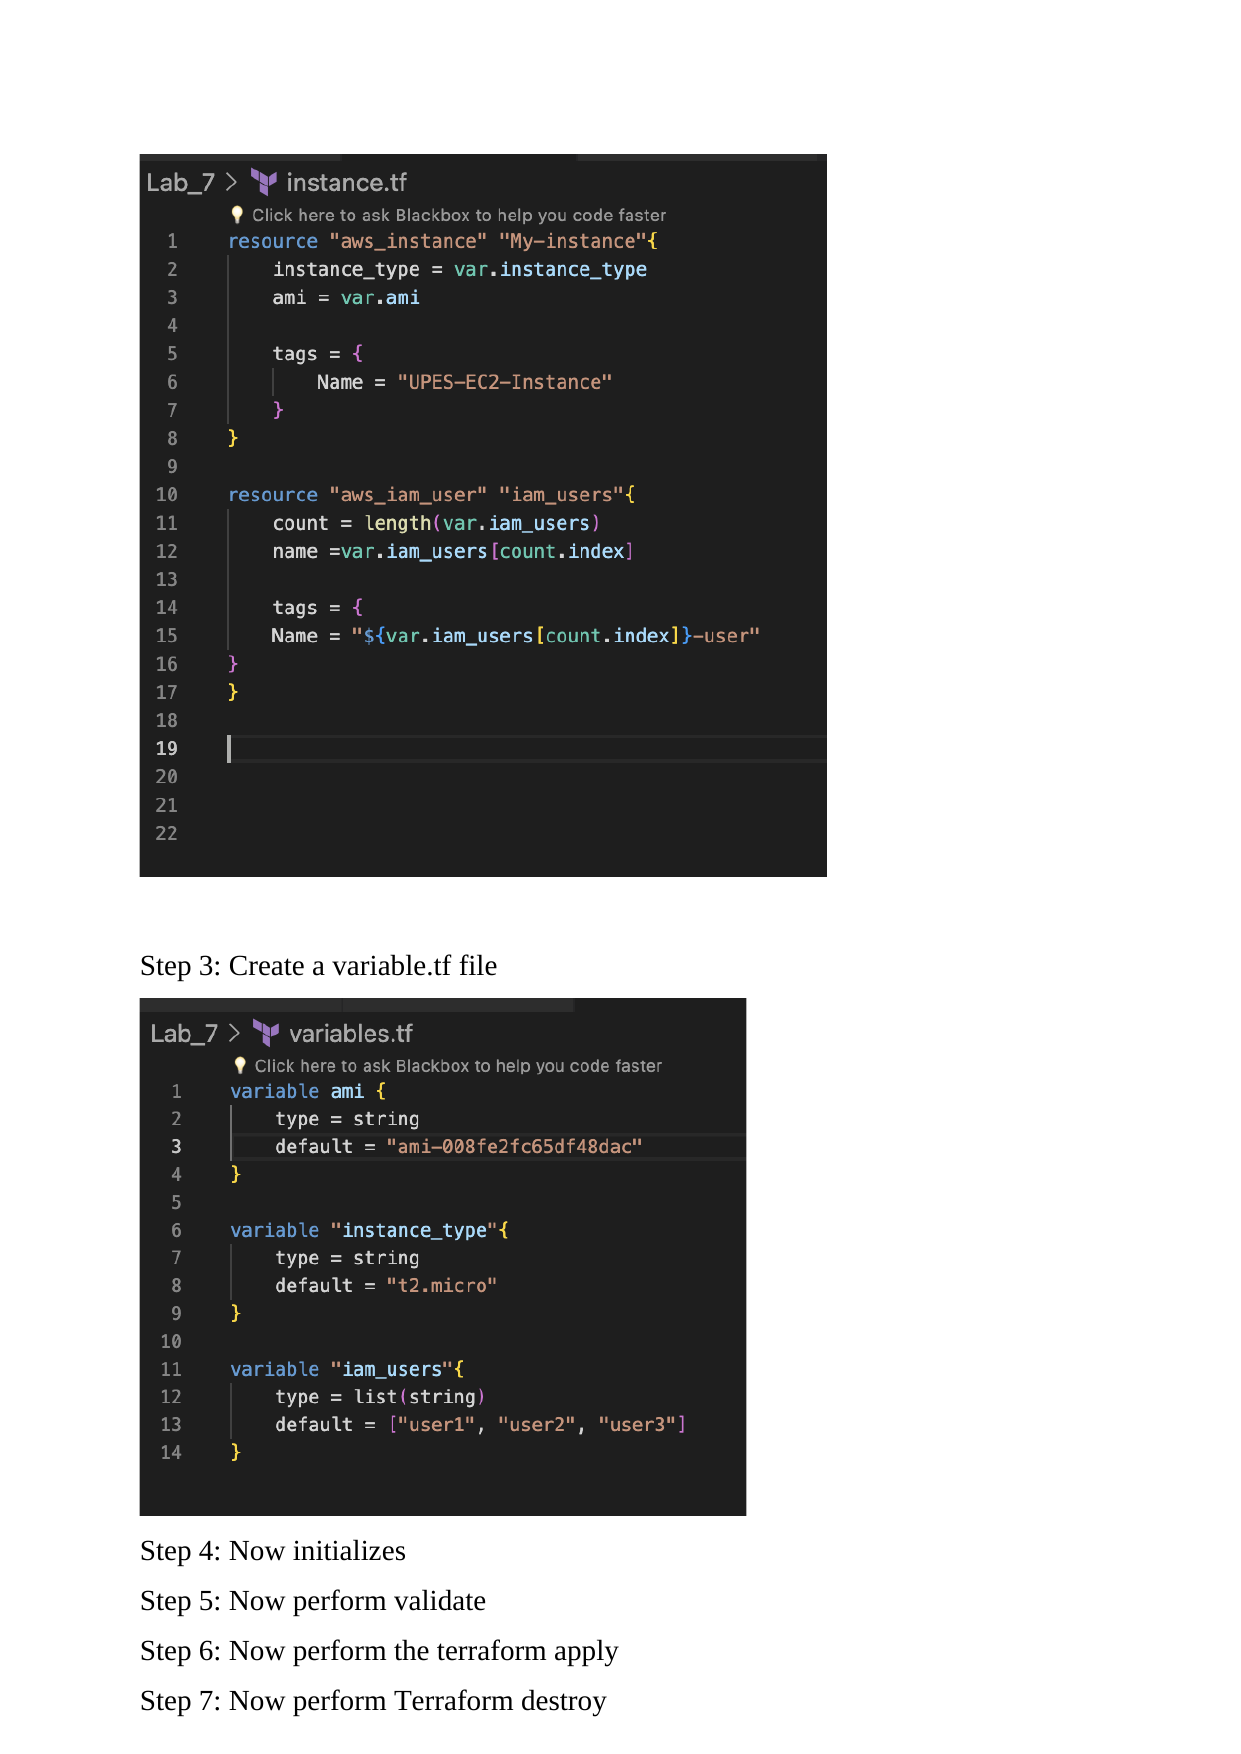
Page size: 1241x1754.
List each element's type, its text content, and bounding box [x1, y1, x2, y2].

text Step 6: Now perform the terraform apply [139, 1633, 959, 1667]
picture [139, 154, 827, 877]
text Step 5: Now perform validate [139, 1583, 959, 1616]
picture [139, 998, 747, 1516]
text Step 4: Now initializes [139, 1533, 959, 1566]
text Step 3: Create a variable.tf file [139, 948, 959, 982]
text Step 7: Now perform Terraform destroy [139, 1683, 959, 1717]
